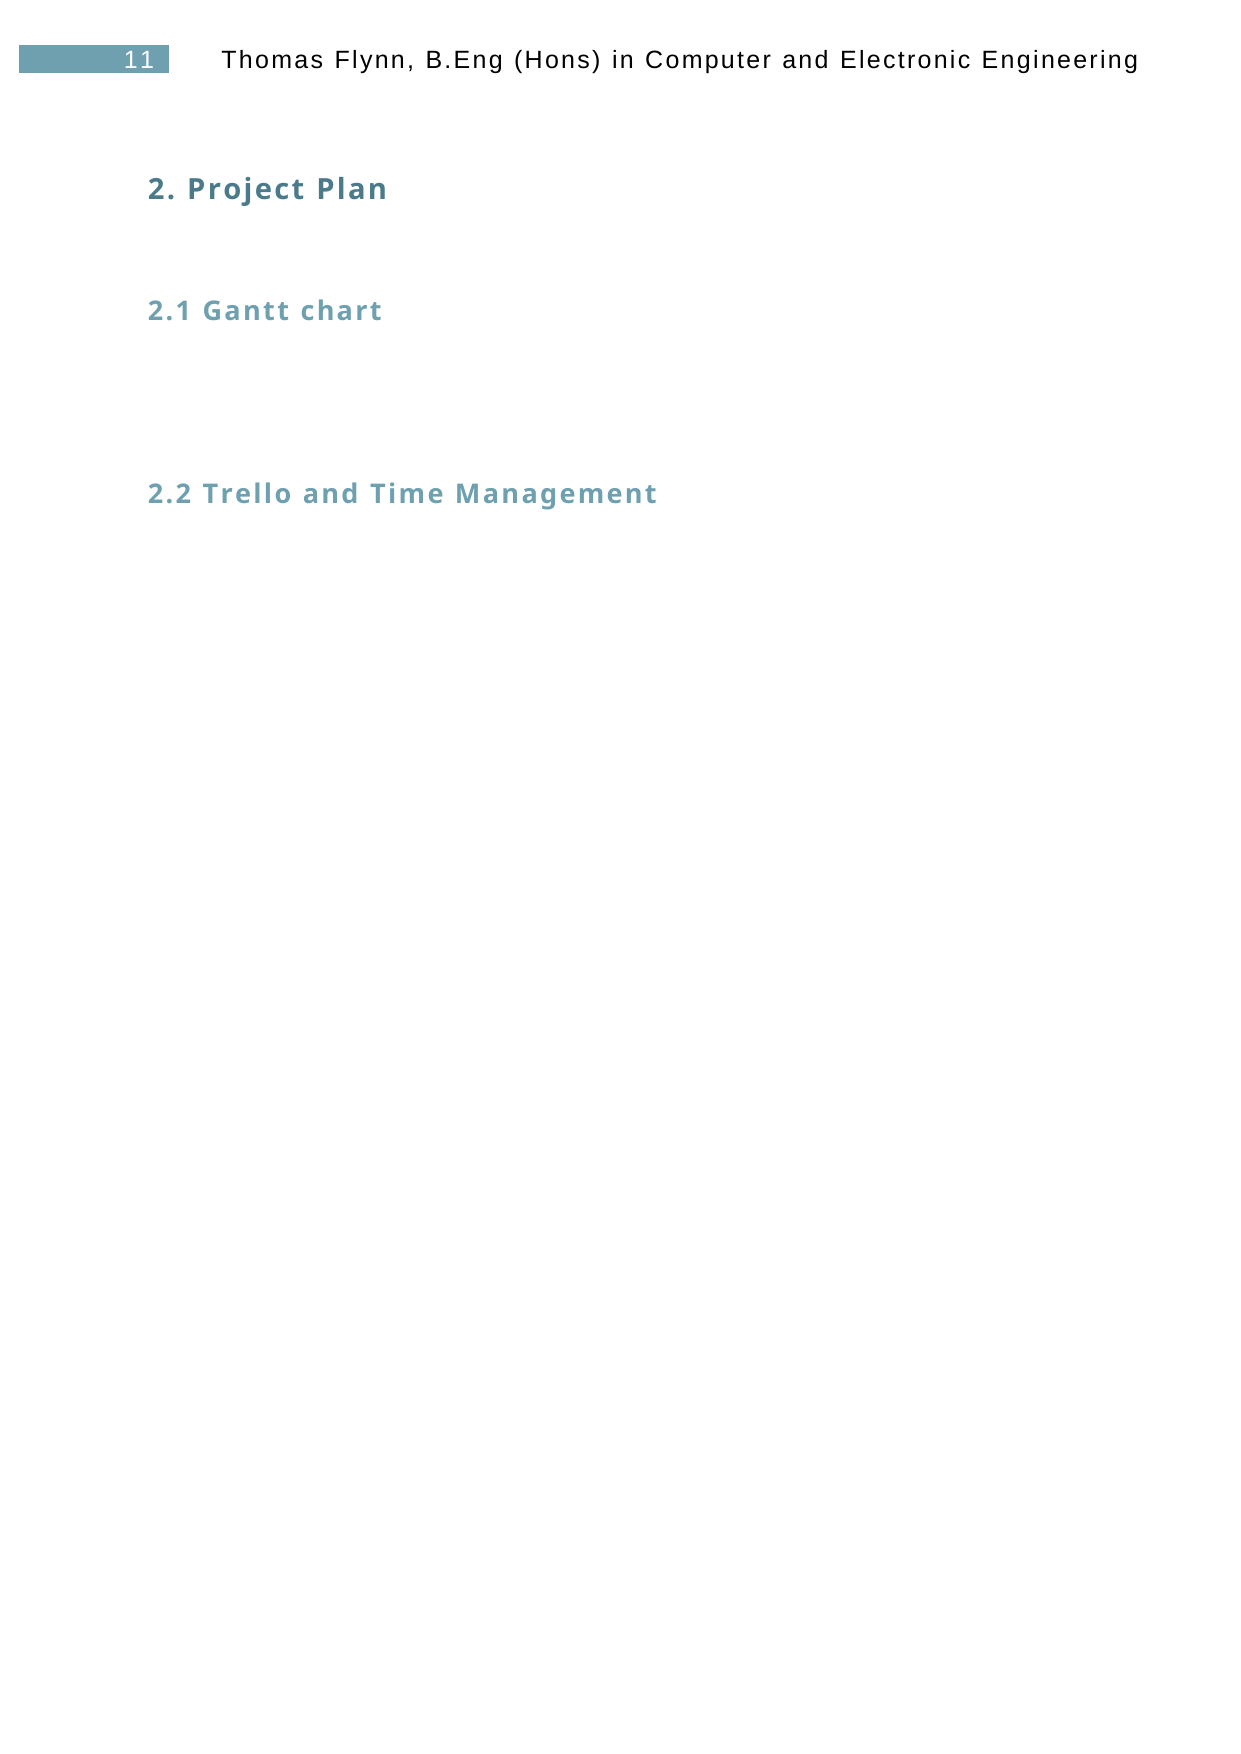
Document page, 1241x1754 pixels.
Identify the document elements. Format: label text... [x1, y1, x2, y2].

subtitle 2.2 Trello and Time Management [148, 475, 1122, 512]
subtitle 2.1 Gantt chart [148, 292, 1122, 328]
subtitle 2. Project Plan [148, 168, 1122, 208]
